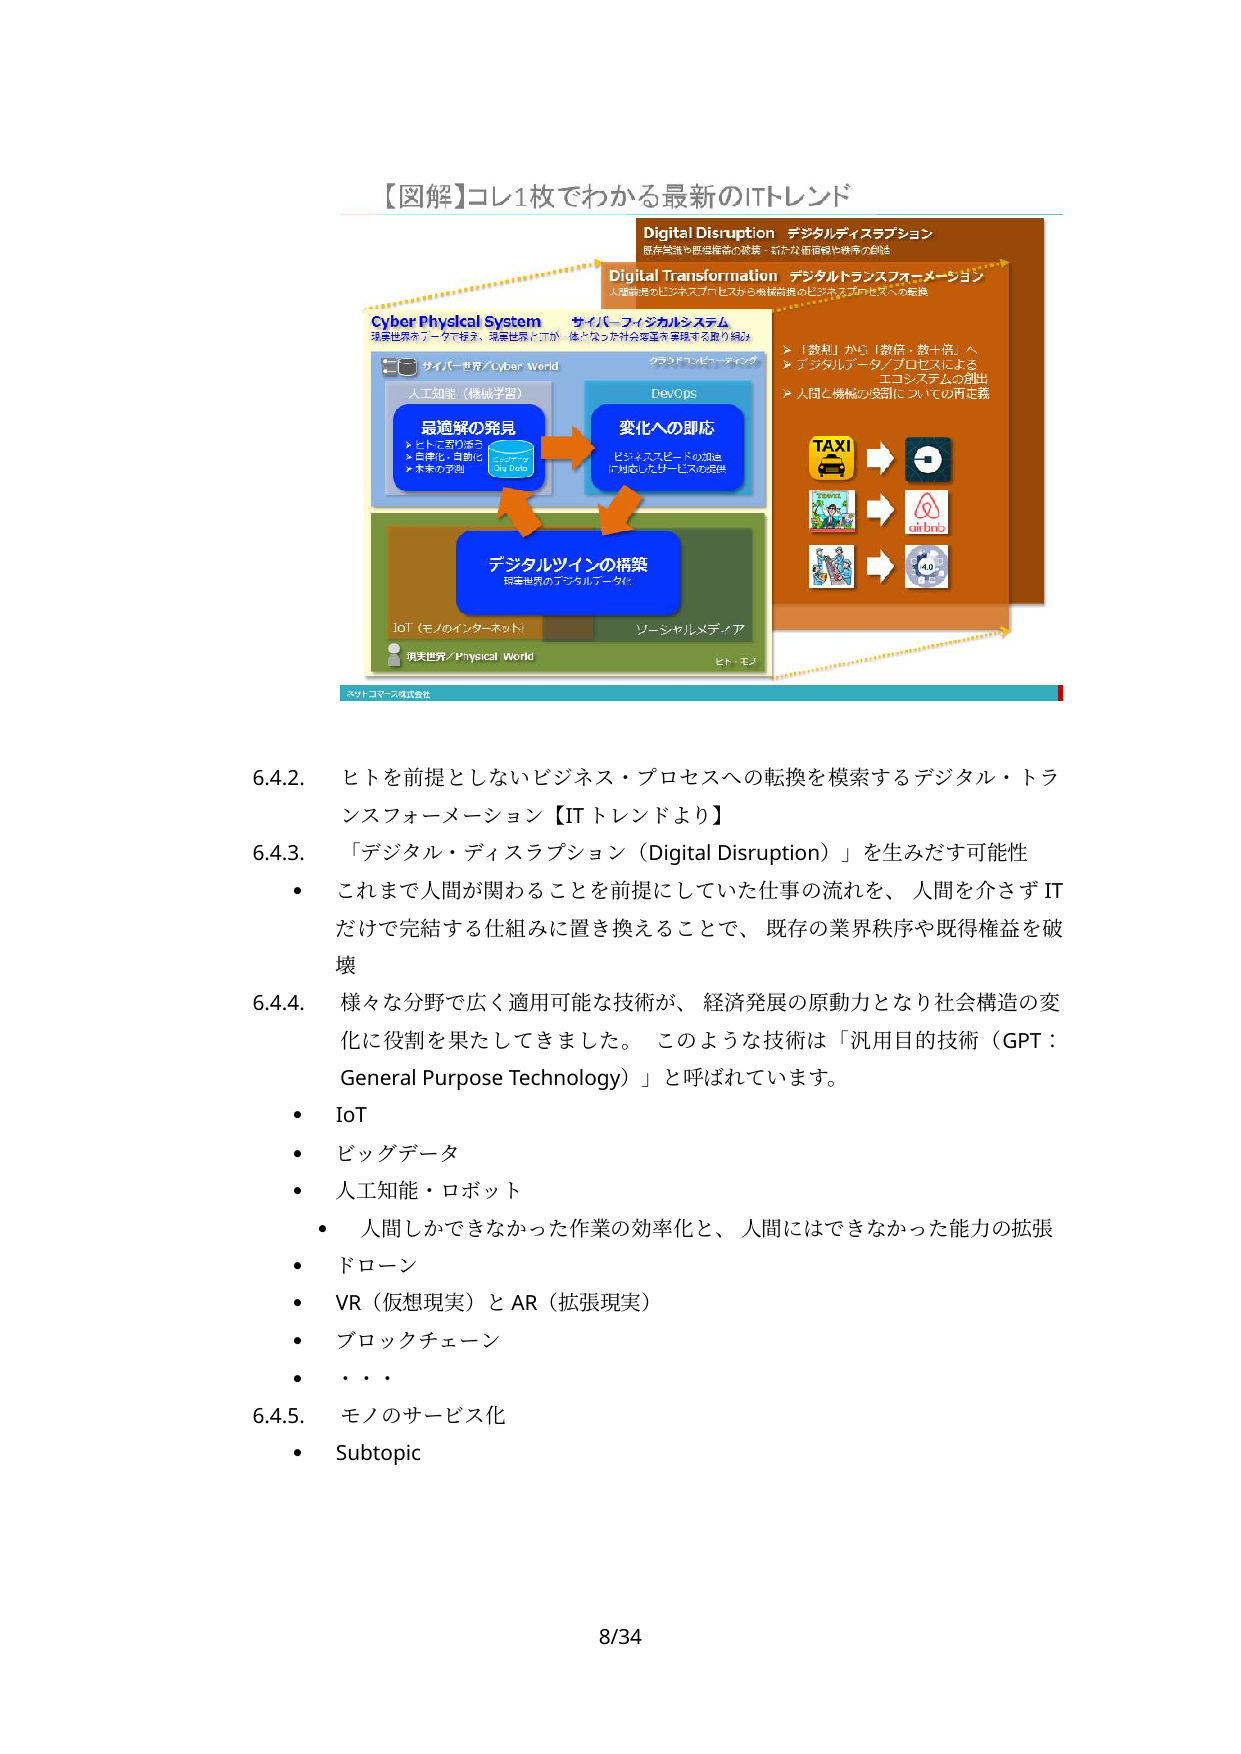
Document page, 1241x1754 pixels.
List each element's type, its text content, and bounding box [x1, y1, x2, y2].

list ビッグデータ [294, 1133, 1063, 1171]
picture [339, 158, 1063, 701]
list 様々な分野で広く適用可能な技術が、 経済発展の原動力となり社会構造の変化に役割を果たしてきました。 このような技術は「汎用目的技術（GPT：General Purpose Technology）」と呼ばれています。 [252, 983, 1063, 1096]
list Subtopic [294, 1433, 1063, 1471]
list 人工知能・ロボット [294, 1171, 1063, 1208]
list VR（仮想現実）とAR（拡張現実） [294, 1283, 1063, 1321]
list 「デジタル・ディスラプション（Digital Disruption）」を生みだす可能性 [252, 833, 1063, 871]
list ヒトを前提としないビジネス・プロセスへの転換を模索するデジタル・トランスフォーメーション【ITトレンドより】 [252, 758, 1063, 833]
list モノのサービス化 [252, 1396, 1063, 1433]
list ・・・ [294, 1358, 1063, 1396]
list これまで人間が関わることを前提にしていた仕事の流れを、 人間を介さずITだけで完結する仕組みに置き換えることで、 既存の業界秩序や既得権益を破壊 [294, 871, 1063, 983]
list ドローン [294, 1246, 1063, 1283]
list 人間しかできなかった作業の効率化と、 人間にはできなかった能力の拡張 [319, 1208, 1063, 1246]
list IoT [294, 1096, 1063, 1133]
list ブロックチェーン [294, 1321, 1063, 1358]
